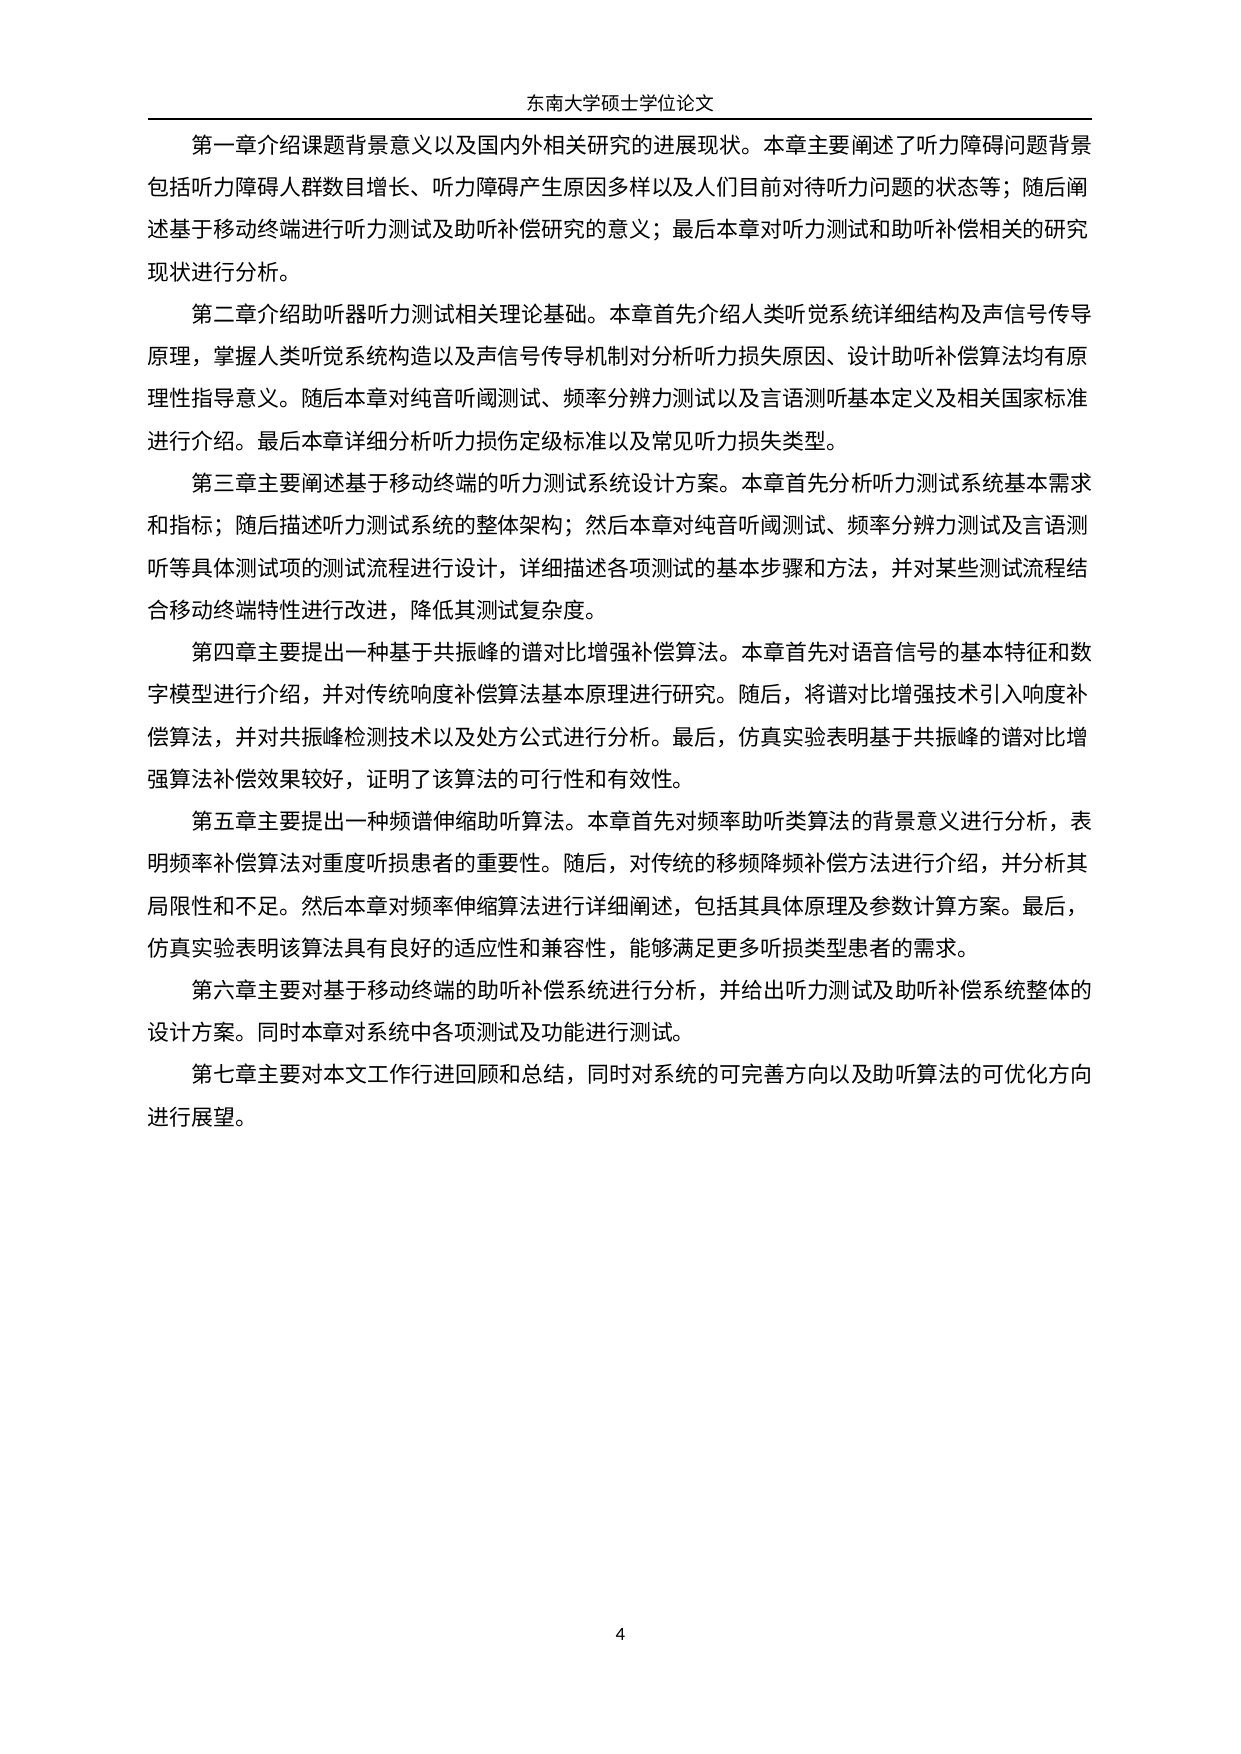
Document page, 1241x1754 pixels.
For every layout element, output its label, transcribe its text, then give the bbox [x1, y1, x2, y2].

text 第三章主要阐述基于移动终端的听力测试系统设计方案。本章首先分析听力测试系统基本需求和指标；随后描述听力测试系统的整体架构；然后本章对纯音听阈测试、频率分辨力测试及言语测听等具体测试项的测试流程进行设计，详细描述各项测试的基本步骤和方法，并对某些测试流程结合移动终端特性进行改进，降低其测试复杂度。 [148, 464, 1092, 626]
text 第五章主要提出一种频谱伸缩助听算法。本章首先对频率助听类算法的背景意义进行分析，表明频率补偿算法对重度听损患者的重要性。随后，对传统的移频降频补偿方法进行介绍，并分析其局限性和不足。然后本章对频率伸缩算法进行详细阐述，包括其具体原理及参数计算方案。最后，仿真实验表明该算法具有良好的适应性和兼容性，能够满足更多听损类型患者的需求。 [148, 803, 1092, 964]
text 第四章主要提出一种基于共振峰的谱对比增强补偿算法。本章首先对语音信号的基本特征和数字模型进行介绍，并对传统响度补偿算法基本原理进行研究。随后，将谱对比增强技术引入响度补偿算法，并对共振峰检测技术以及处方公式进行分析。最后，仿真实验表明基于共振峰的谱对比增强算法补偿效果较好，证明了该算法的可行性和有效性。 [148, 634, 1092, 795]
text 第一章介绍课题背景意义以及国内外相关研究的进展现状。本章主要阐述了听力障碍问题背景，包括听力障碍人群数目增长、听力障碍产生原因多样以及人们目前对待听力问题的状态等；随后阐述基于移动终端进行听力测试及助听补偿研究的意义；最后本章对听力测试和助听补偿相关的研究现状进行分析。 [148, 126, 1092, 288]
text 第二章介绍助听器听力测试相关理论基础。本章首先介绍人类听觉系统详细结构及声信号传导原理，掌握人类听觉系统构造以及声信号传导机制对分析听力损失原因、设计助听补偿算法均有原理性指导意义。随后本章对纯音听阈测试、频率分辨力测试以及言语测听基本定义及相关国家标准进行介绍。最后本章详细分析听力损伤定级标准以及常见听力损失类型。 [148, 296, 1092, 457]
text 第六章主要对基于移动终端的助听补偿系统进行分析，并给出听力测试及助听补偿系统整体的设计方案。同时本章对系统中各项测试及功能进行测试。 [148, 972, 1092, 1048]
text 第七章主要对本文工作行进回顾和总结，同时对系统的可完善方向以及助听算法的可优化方向进行展望。 [148, 1056, 1092, 1132]
